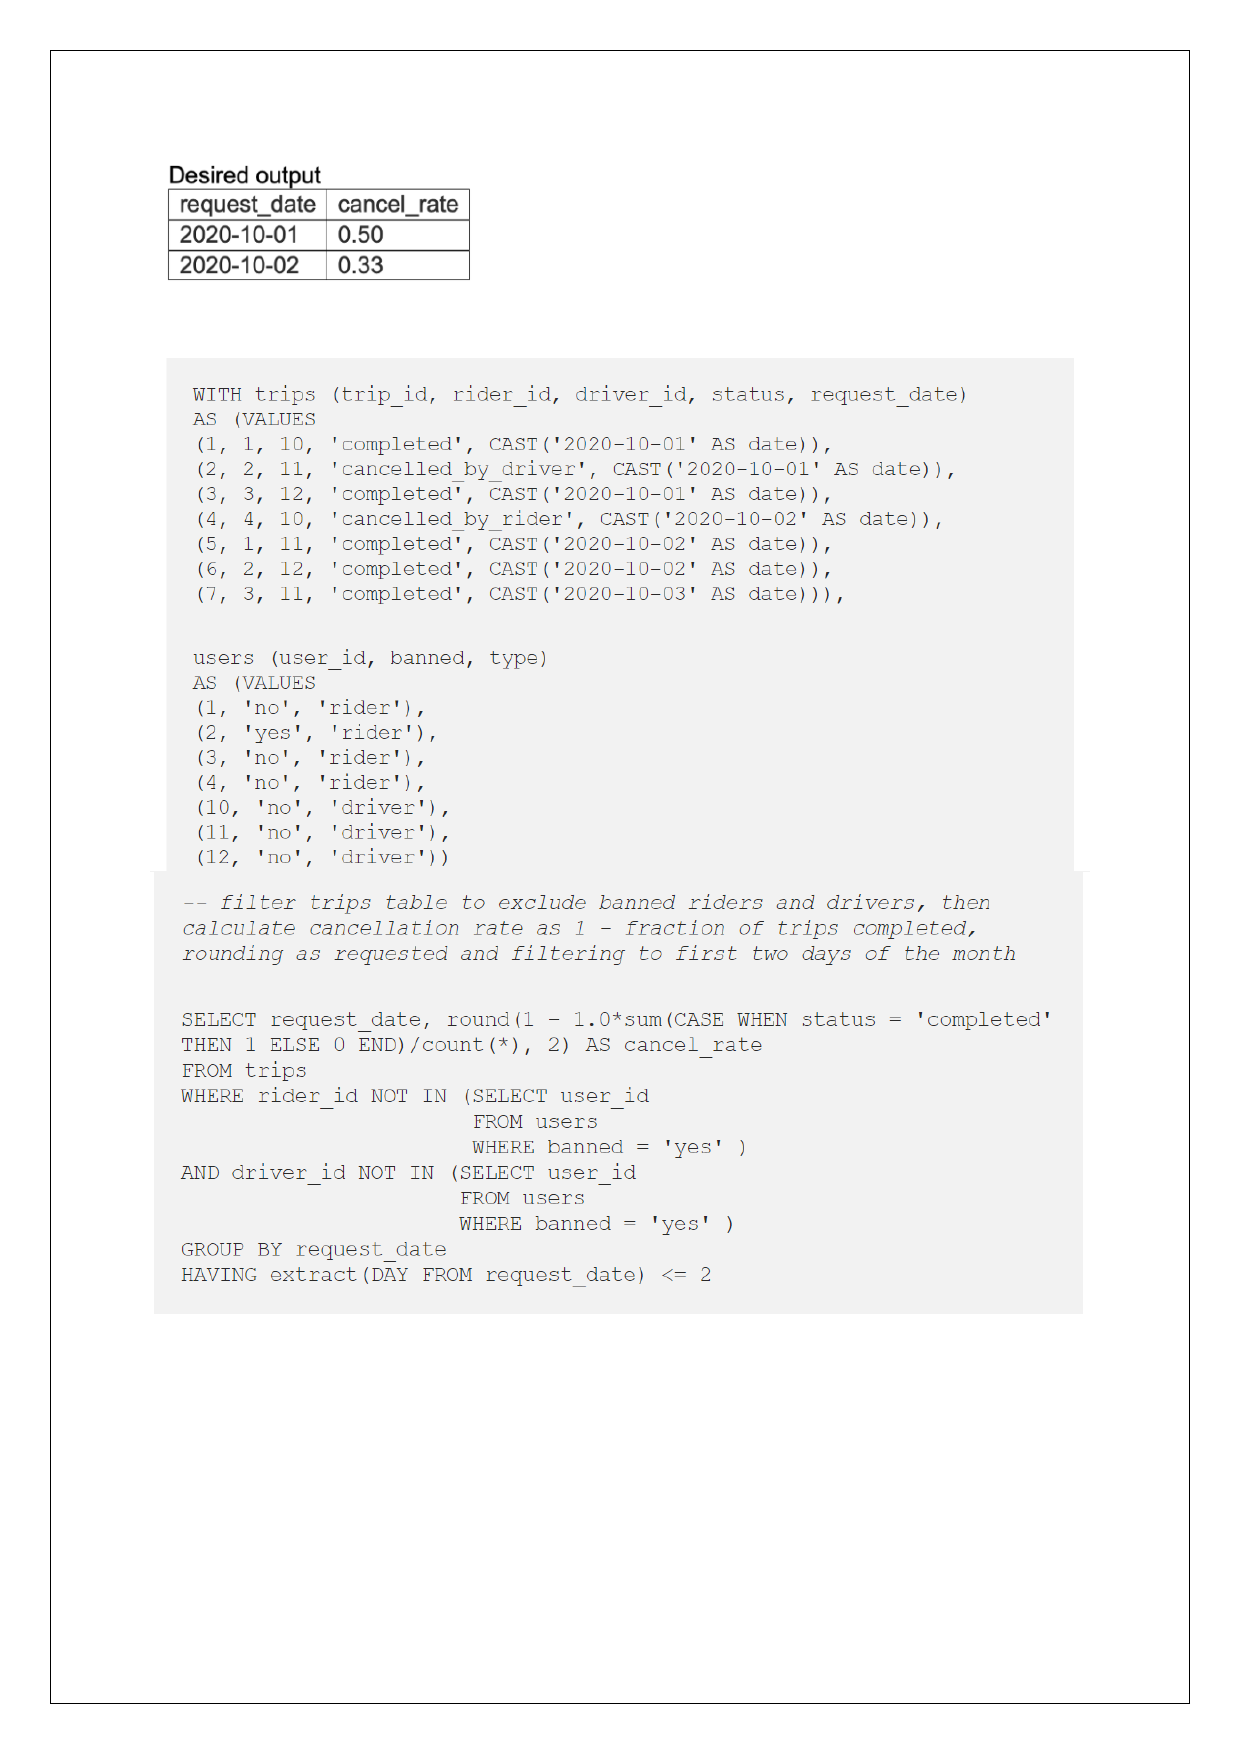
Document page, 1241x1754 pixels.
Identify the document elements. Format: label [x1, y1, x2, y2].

picture [150, 150, 1091, 871]
picture [150, 872, 1091, 1318]
